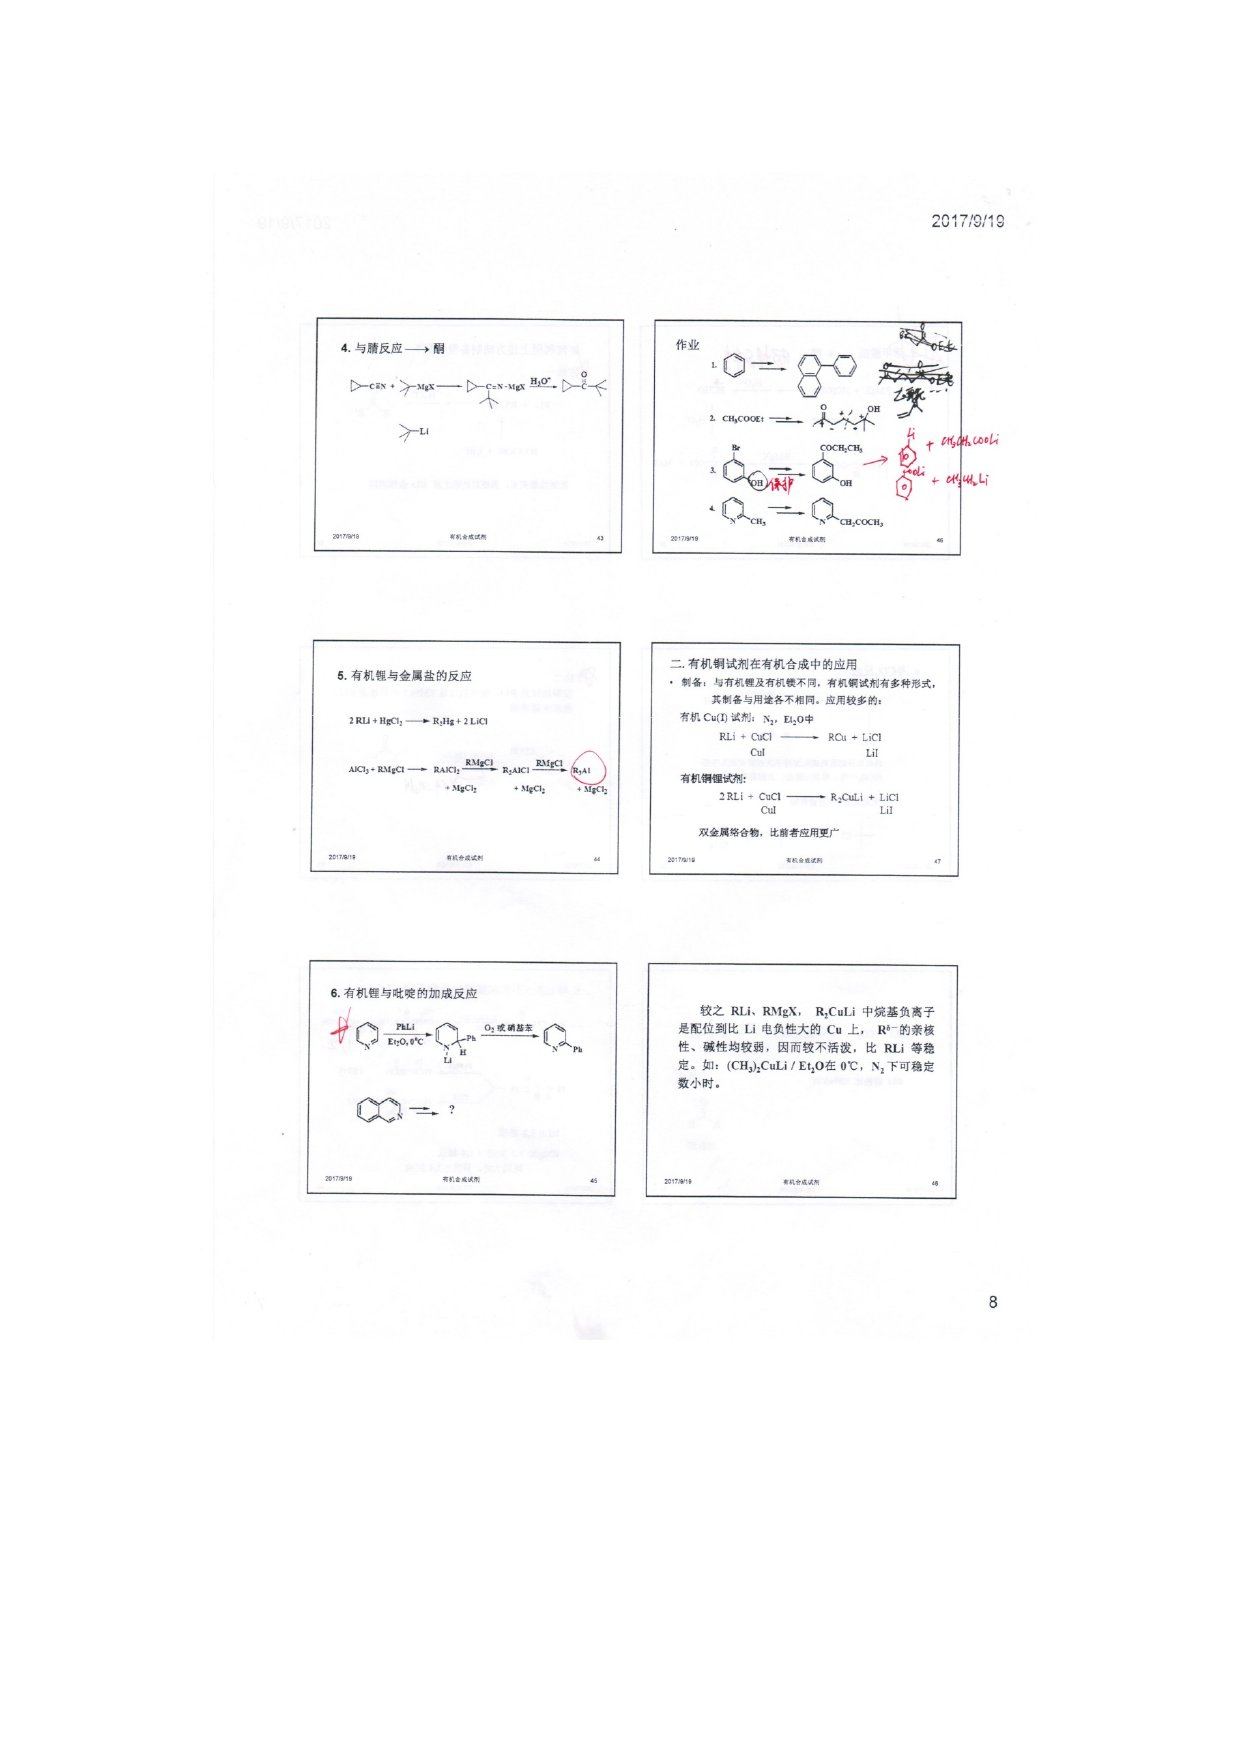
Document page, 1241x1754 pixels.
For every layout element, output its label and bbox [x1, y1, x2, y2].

picture [187, 162, 1053, 1352]
